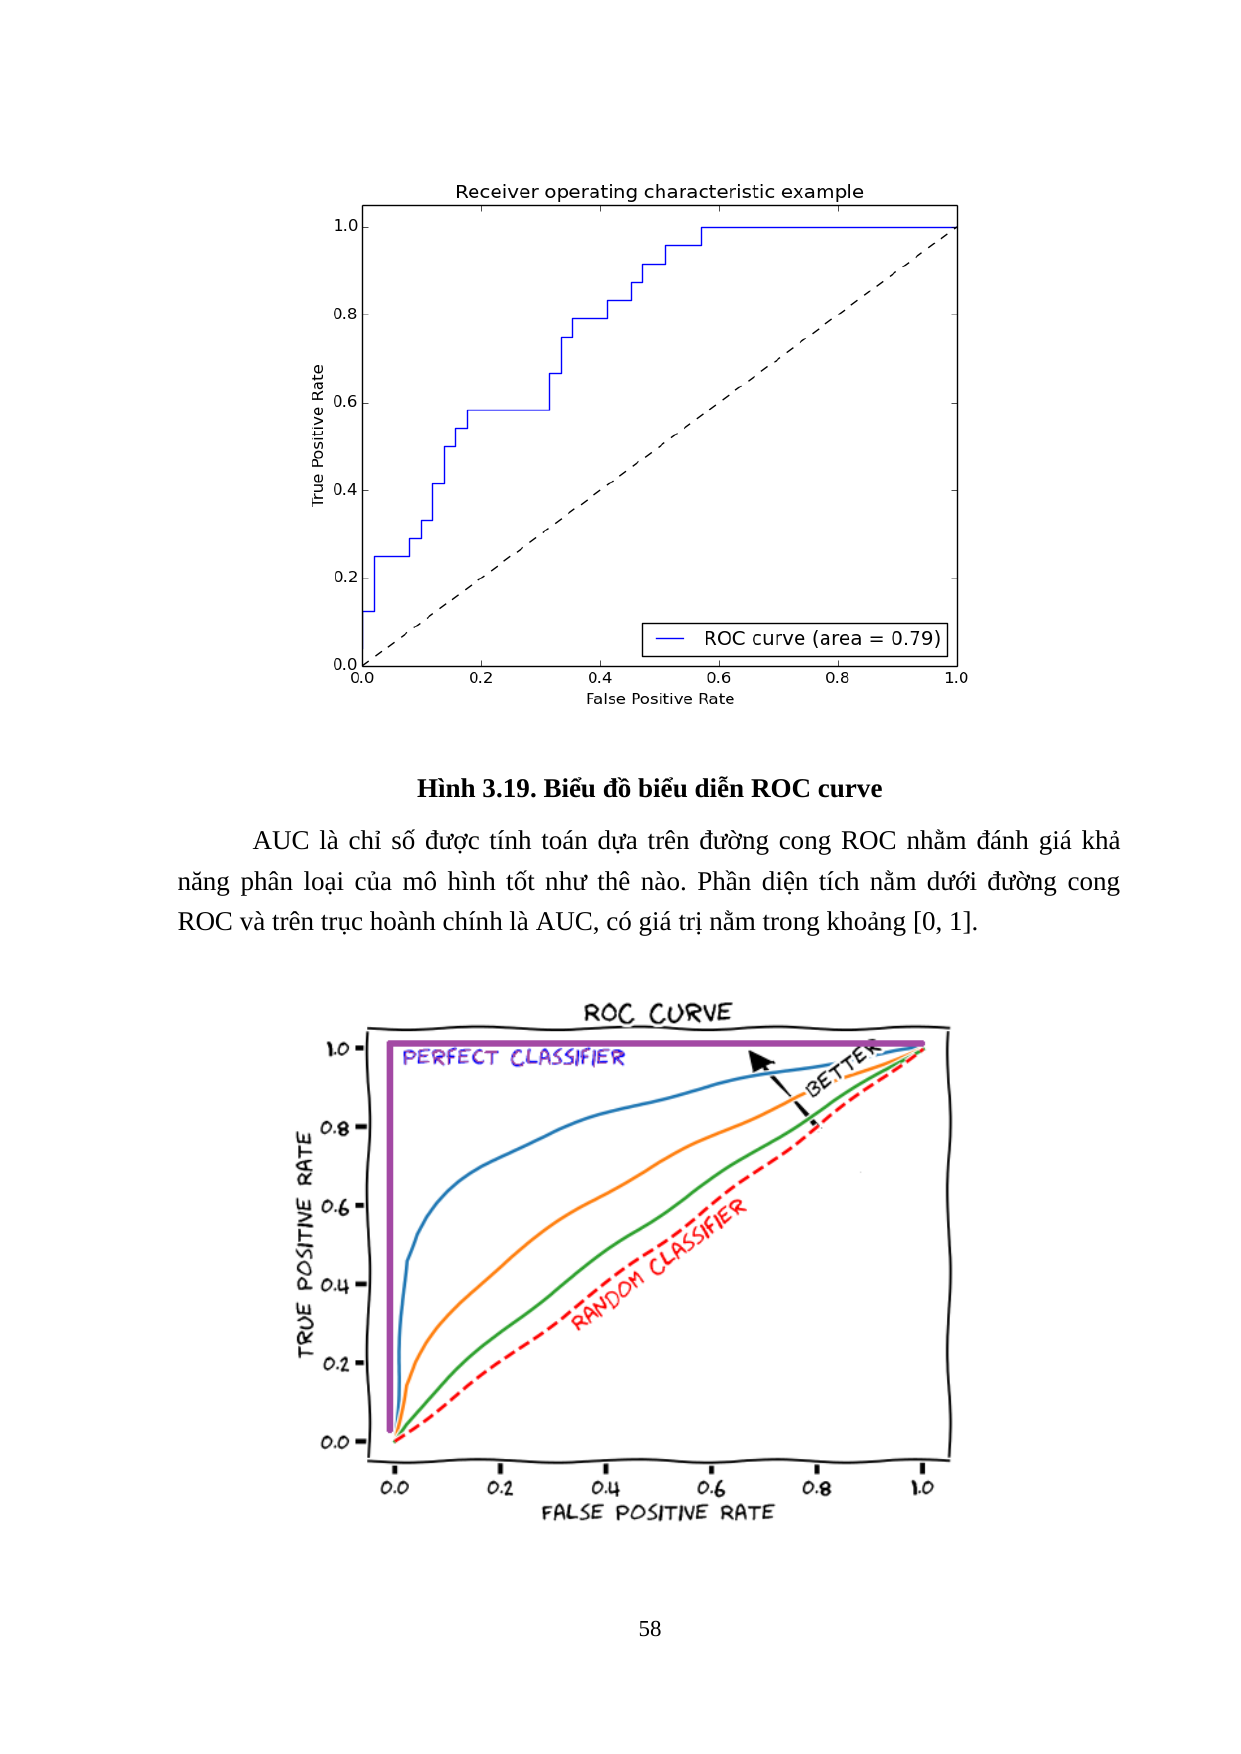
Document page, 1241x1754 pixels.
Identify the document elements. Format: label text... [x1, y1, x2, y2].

text AUC là chỉ số được tính toán dựa trên đường cong ROC nhằm đánh giá khả năng phân loại của mô hình tốt như thê nào. Phần diện tích nằm dưới đường cong ROC và trên trục hoành chính là AUC, có giá trị nằm trong khoảng [0, 1]. [177, 824, 1122, 936]
picture [266, 147, 1033, 723]
text Hình 3.19. Biểu đồ biểu diễn ROC curve [177, 772, 1122, 803]
picture [275, 961, 1024, 1523]
